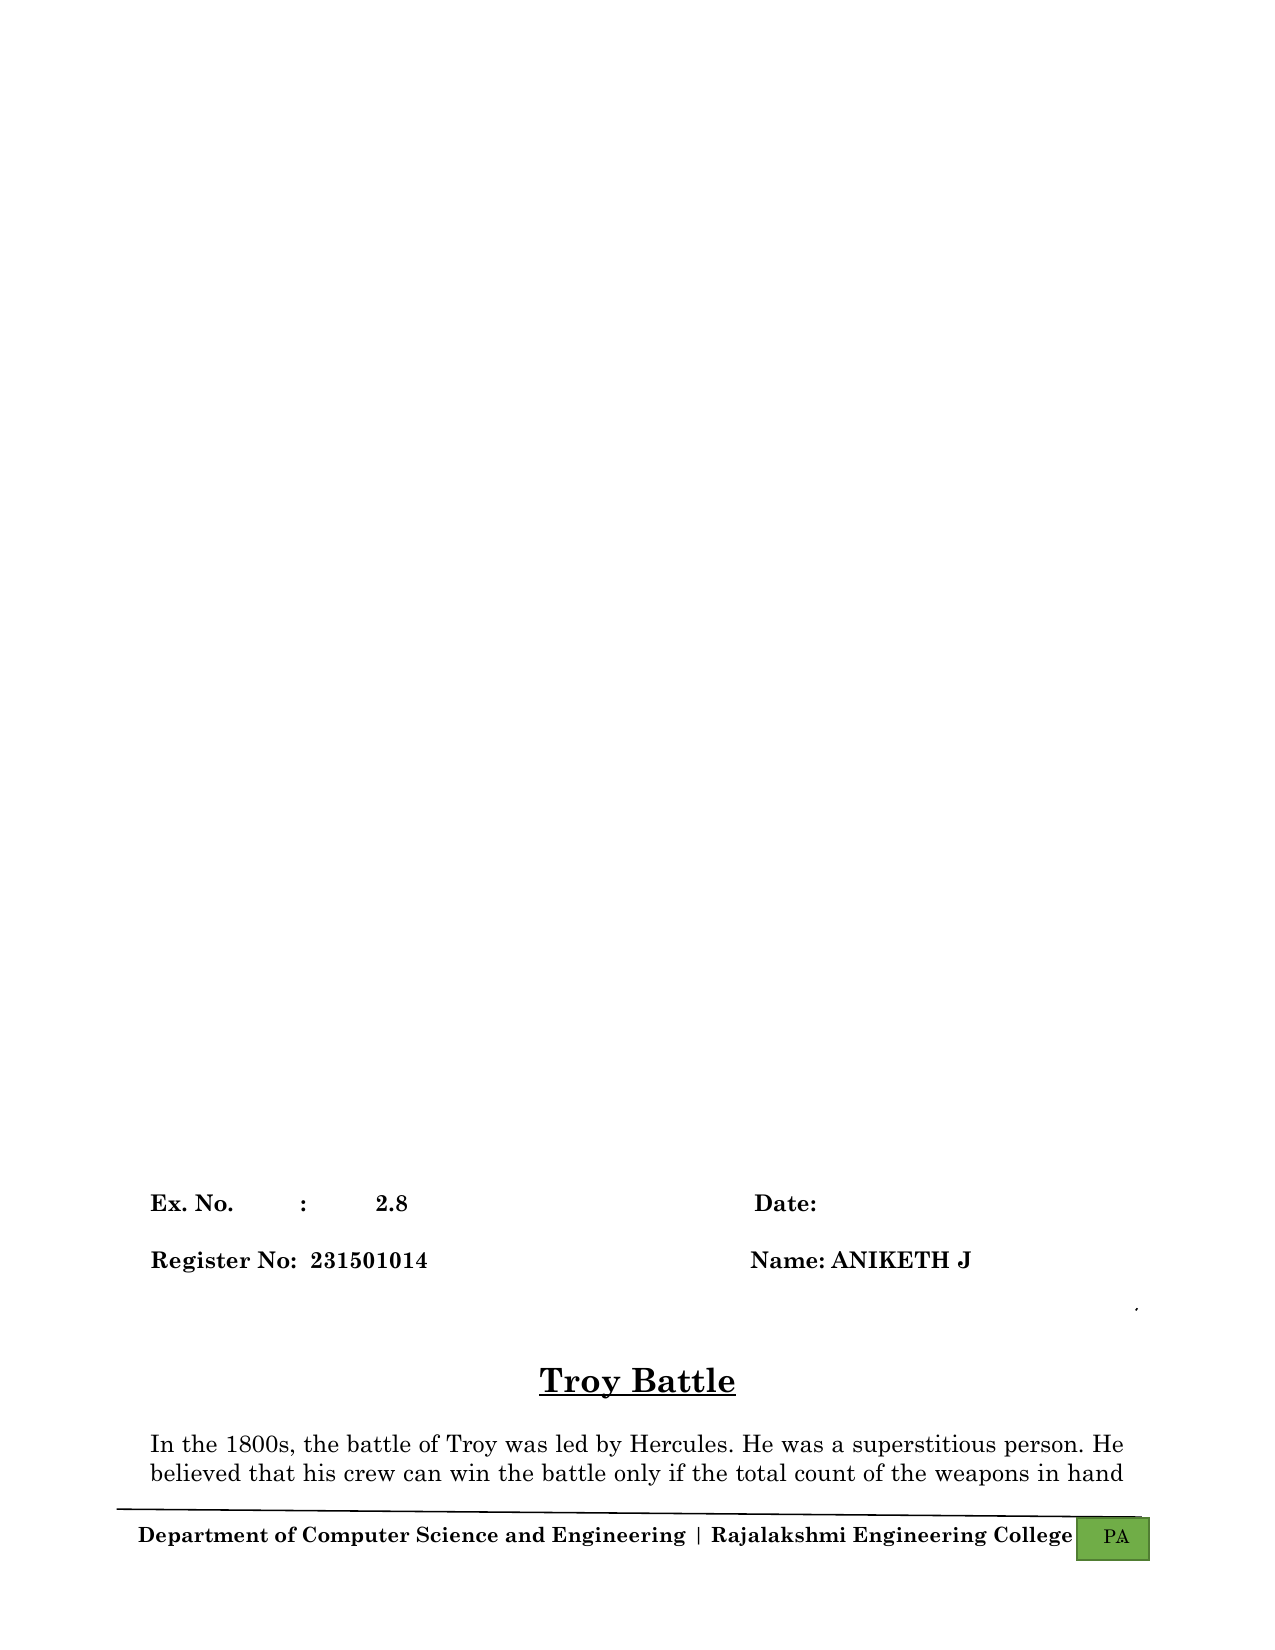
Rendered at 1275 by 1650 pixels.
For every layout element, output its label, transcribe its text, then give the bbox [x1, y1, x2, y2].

text Ex. No. : 2.8 Date: [150, 1189, 1125, 1217]
text Troy Battle [150, 1359, 1125, 1399]
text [150, 1429, 1125, 1486]
text Register No: 231501014 Name: ANIKETH J [150, 1246, 1125, 1273]
